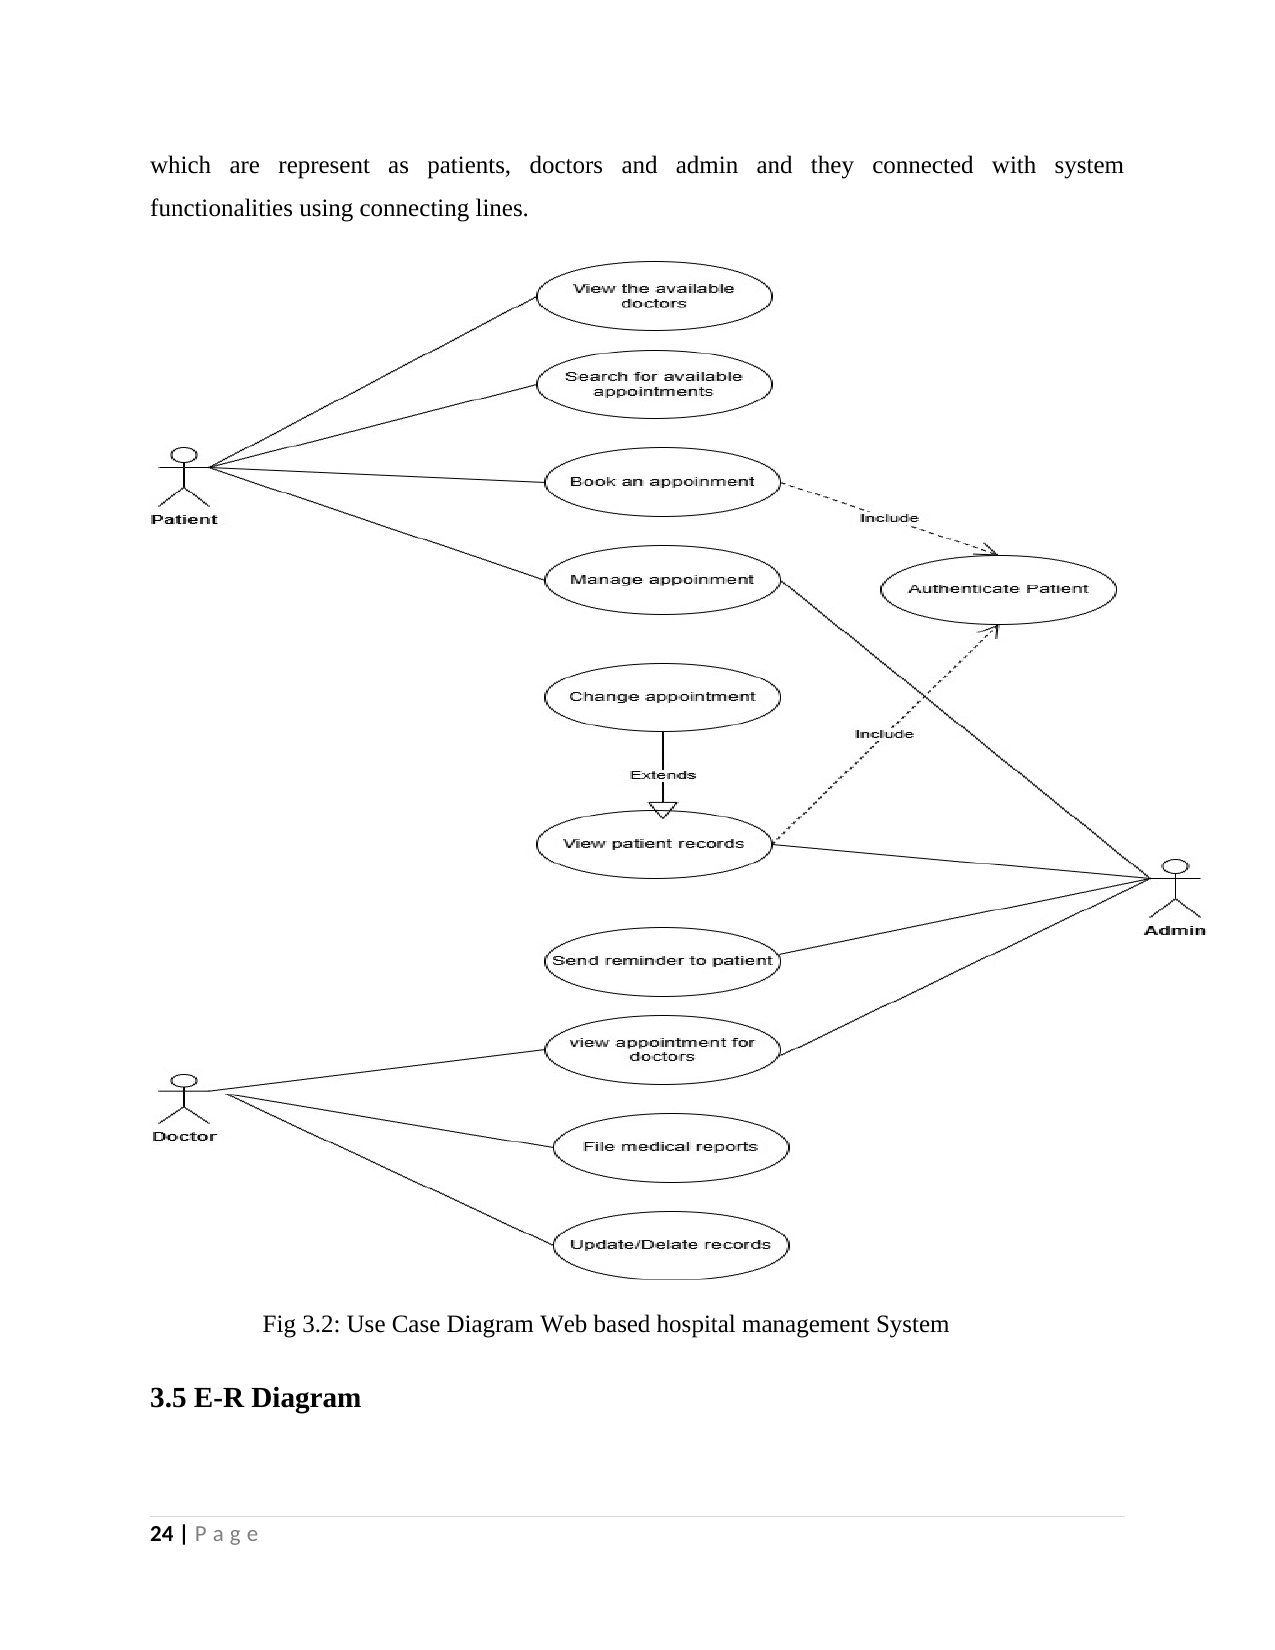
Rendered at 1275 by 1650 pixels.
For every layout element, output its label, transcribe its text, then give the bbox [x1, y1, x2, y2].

picture [150, 261, 1207, 1280]
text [150, 150, 1125, 222]
text 3.5 E-R Diagram [150, 1380, 1125, 1413]
text Fig 3.2: Use Case Diagram Web based hospital management System [150, 1309, 1125, 1338]
